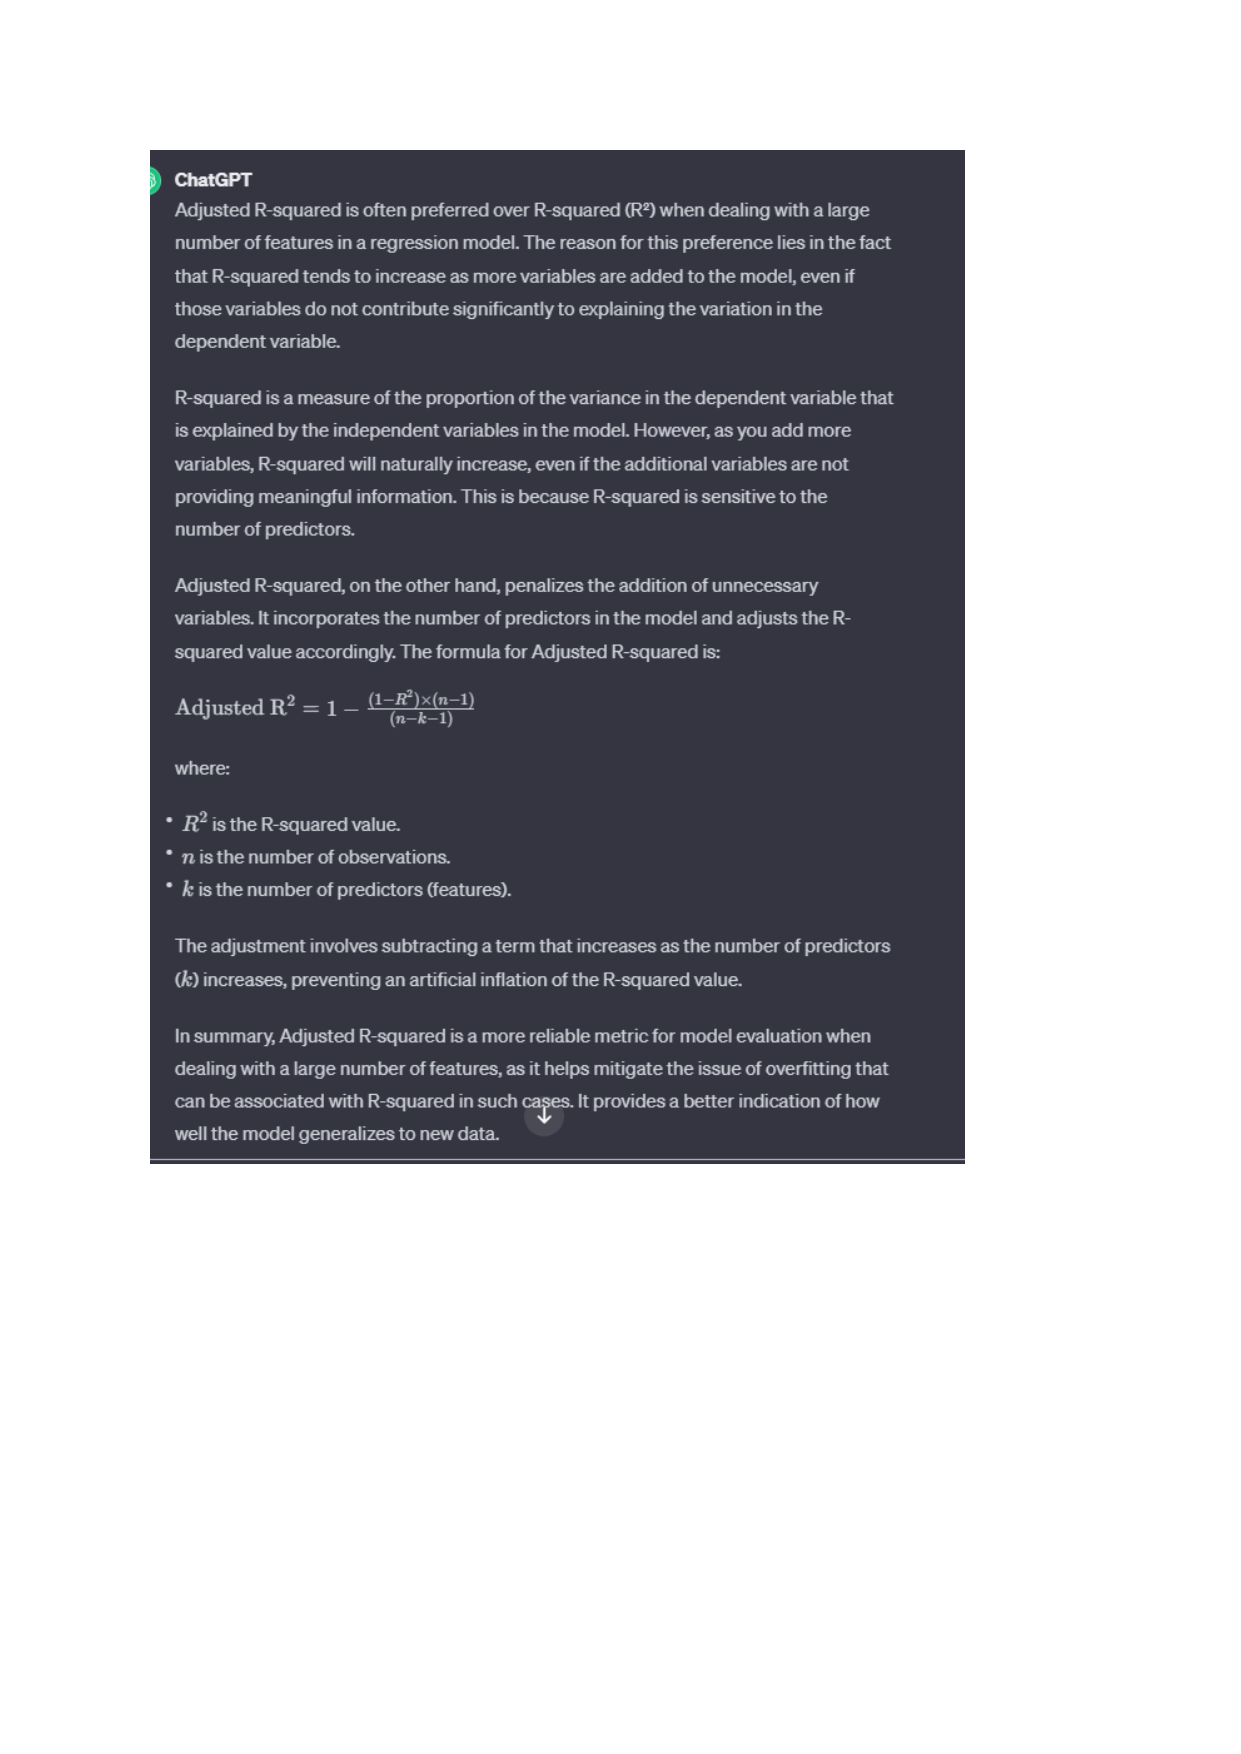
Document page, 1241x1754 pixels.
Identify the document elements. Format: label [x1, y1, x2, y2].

picture [150, 150, 965, 1164]
